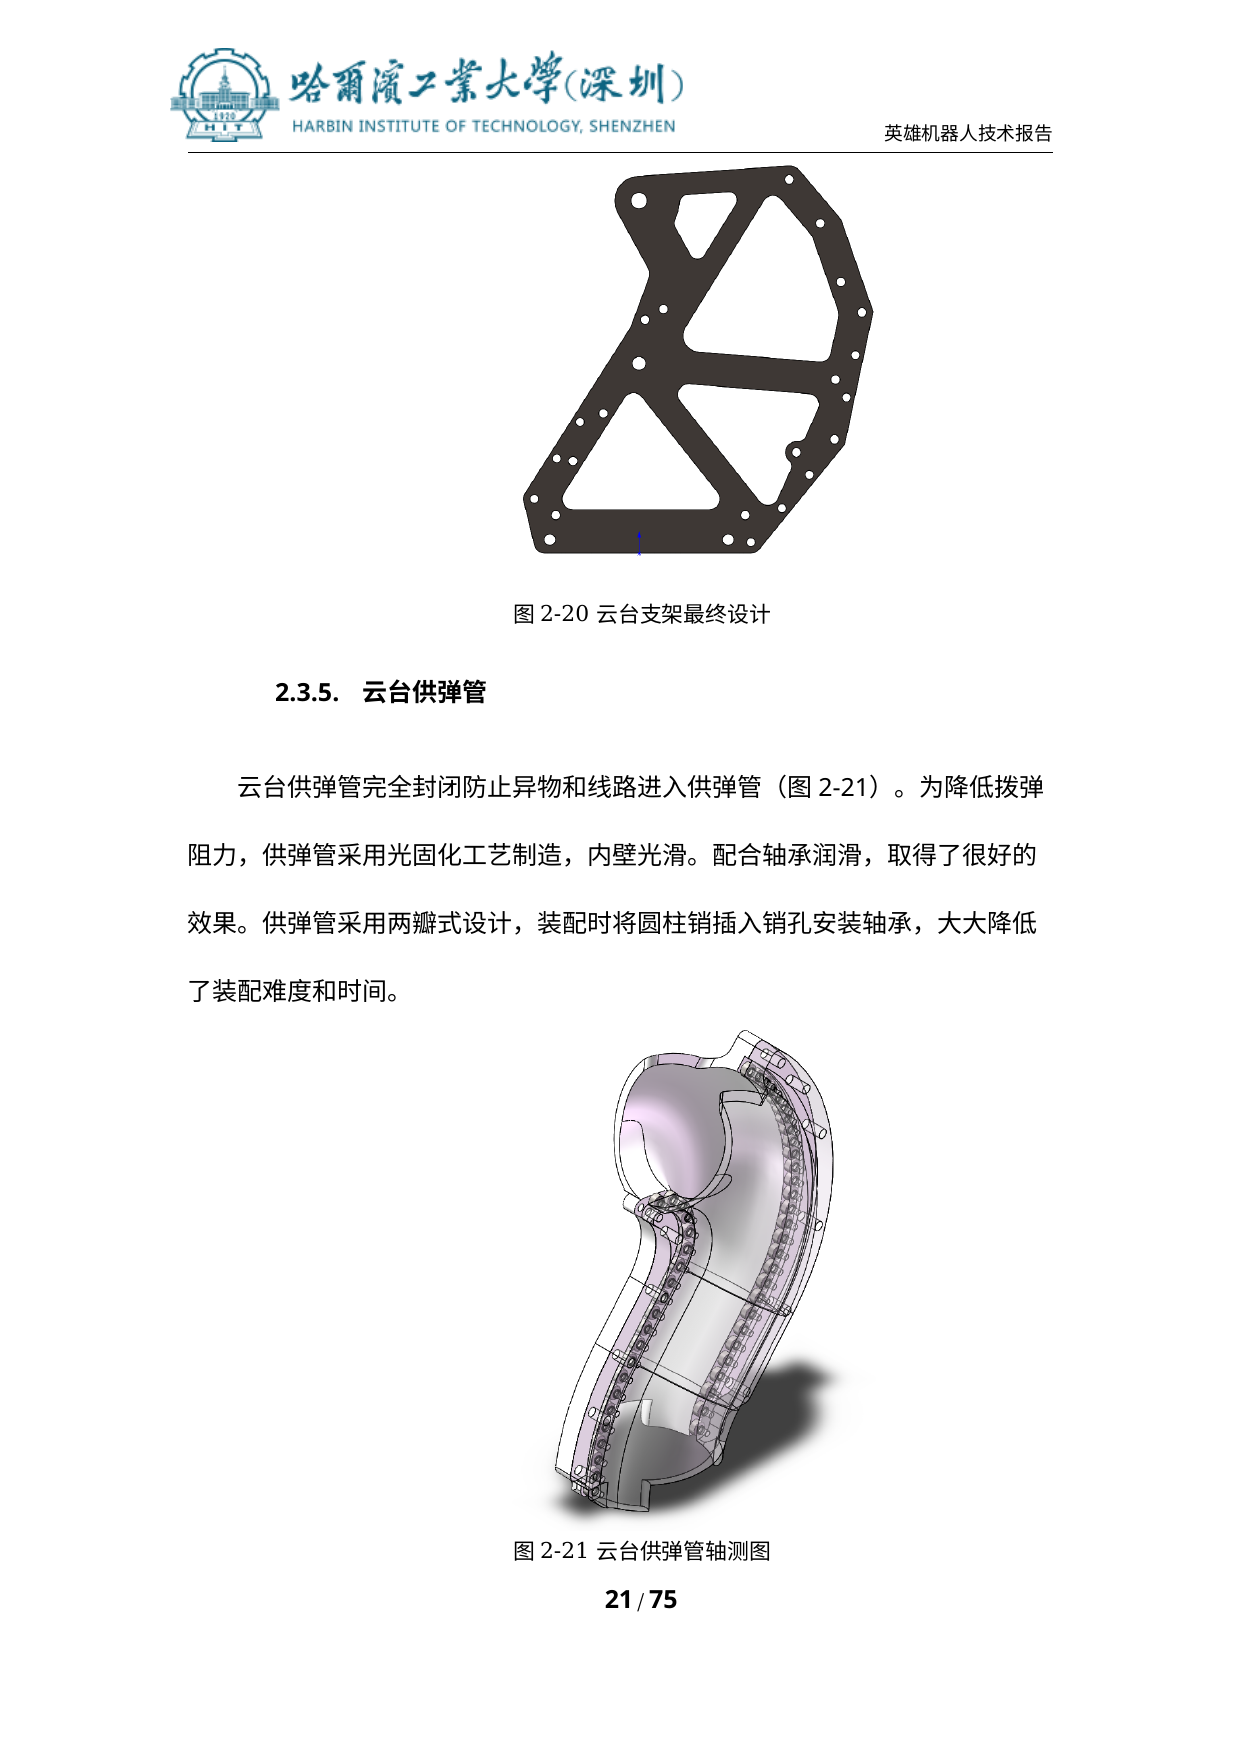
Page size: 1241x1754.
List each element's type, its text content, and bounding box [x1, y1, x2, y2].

picture [512, 1023, 876, 1531]
picture [170, 48, 683, 142]
subtitle 云台供弹管 [275, 657, 1053, 725]
picture [489, 154, 899, 569]
